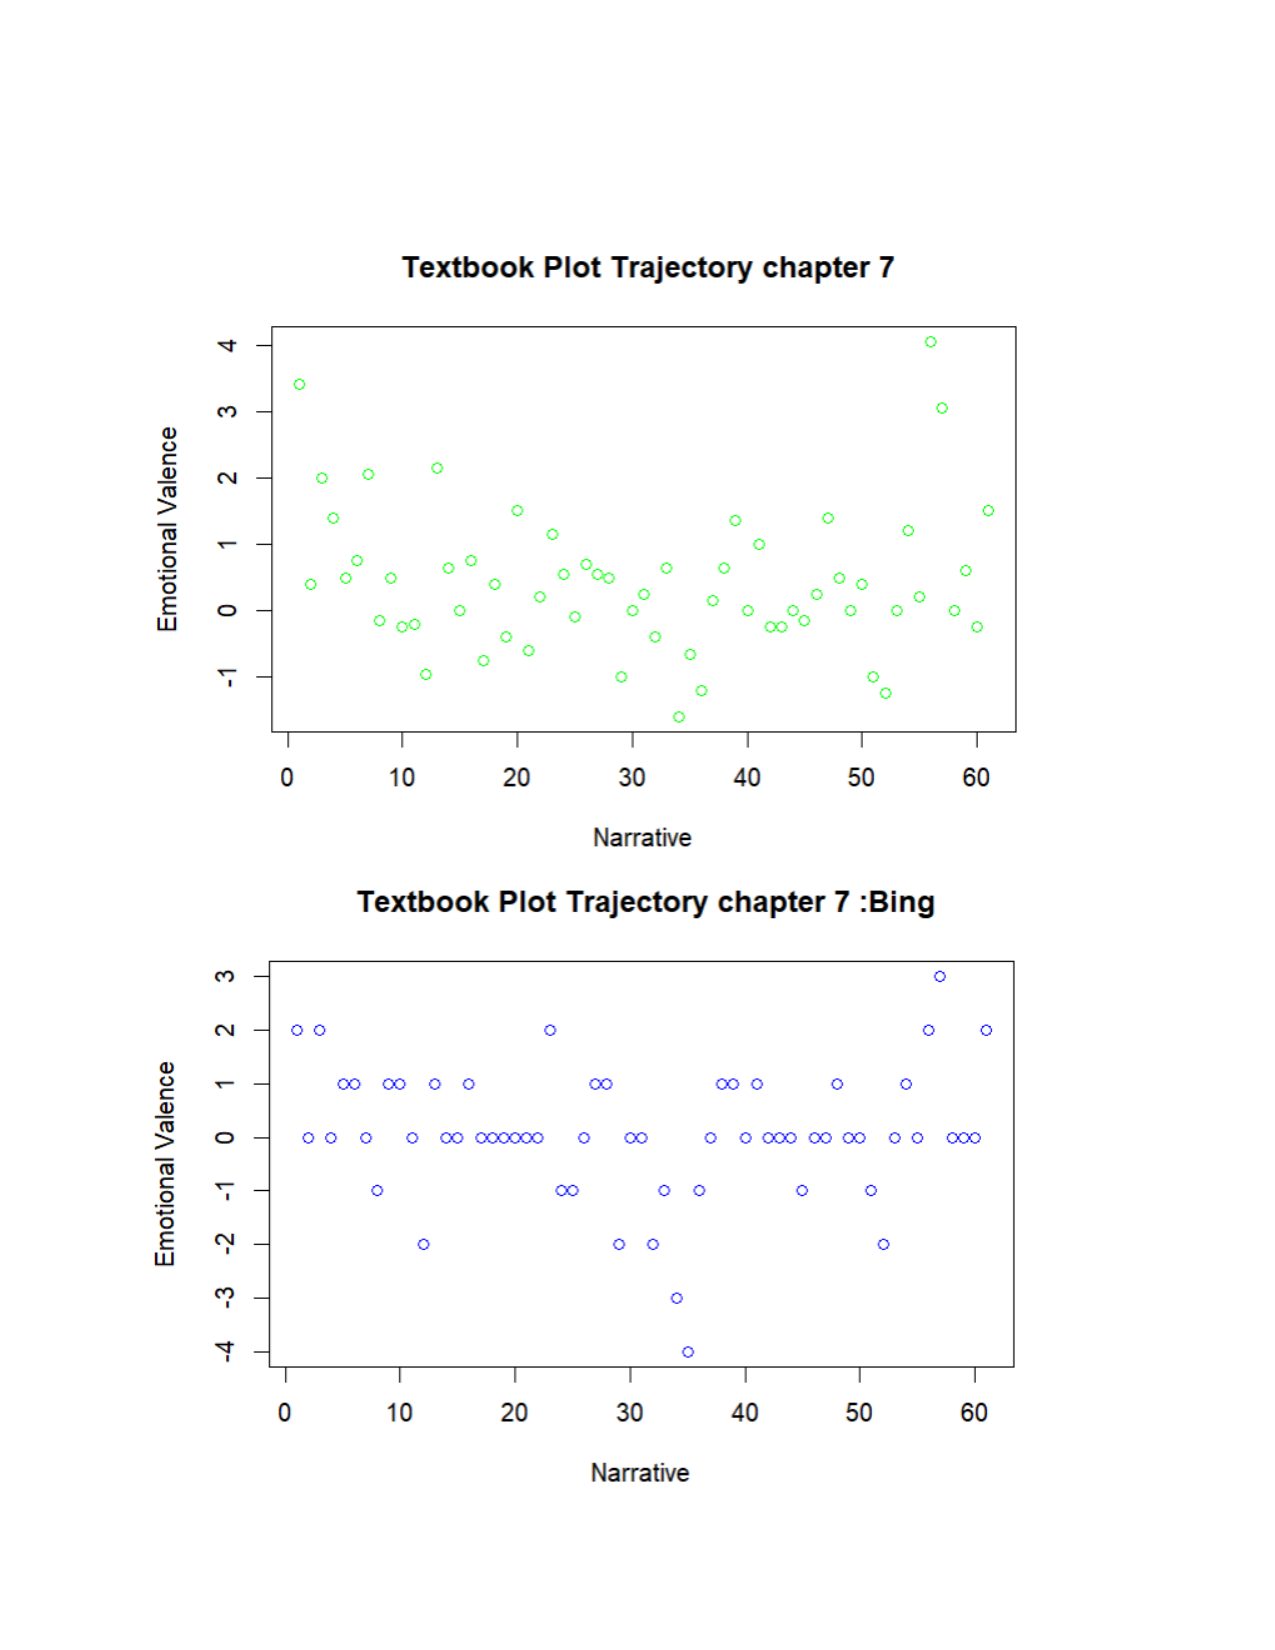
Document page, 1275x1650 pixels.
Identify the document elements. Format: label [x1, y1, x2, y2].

picture [150, 872, 1065, 1498]
picture [150, 240, 1068, 854]
